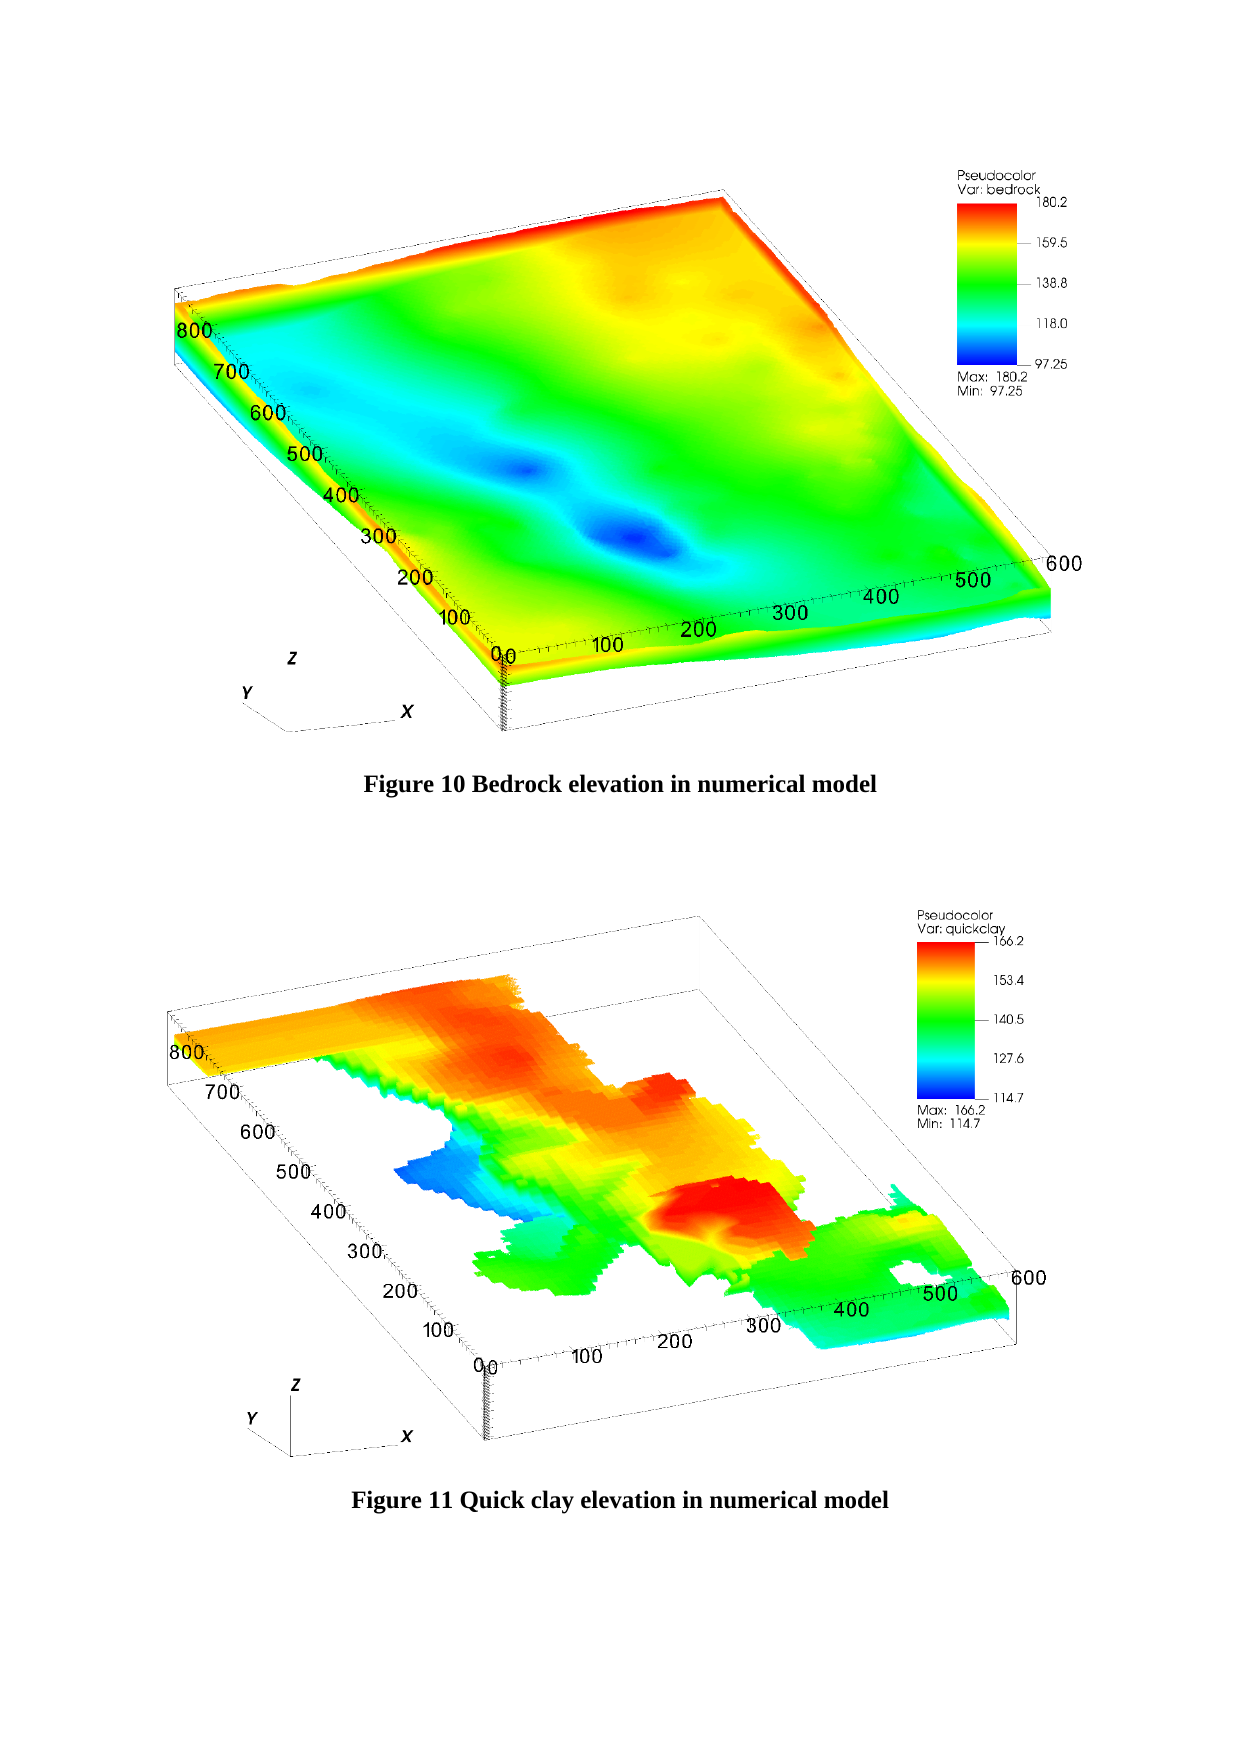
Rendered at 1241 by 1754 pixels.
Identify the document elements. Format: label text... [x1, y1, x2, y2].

picture [150, 150, 1103, 750]
picture [150, 866, 1056, 1467]
